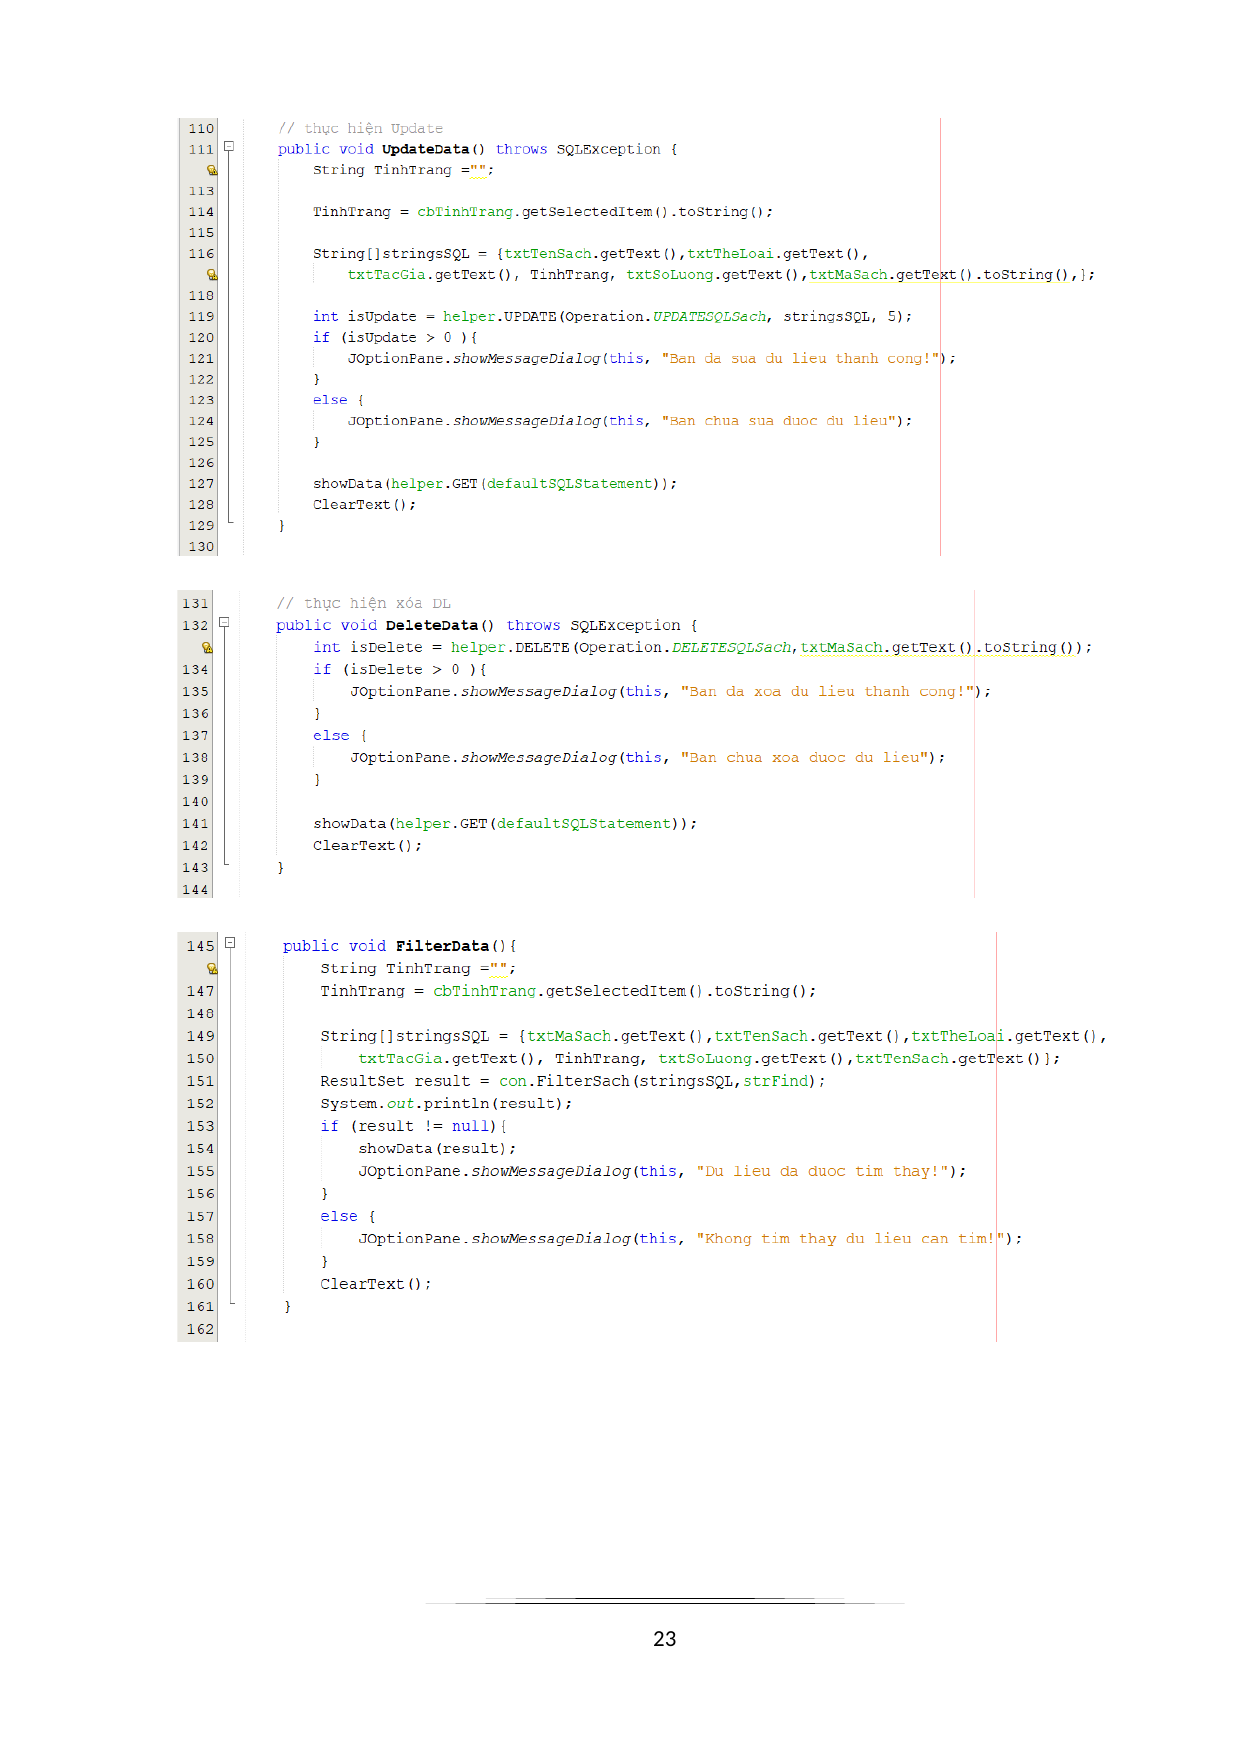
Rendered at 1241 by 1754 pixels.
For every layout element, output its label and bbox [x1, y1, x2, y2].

picture [177, 118, 1158, 556]
picture [177, 590, 1157, 898]
picture [177, 932, 1159, 1342]
